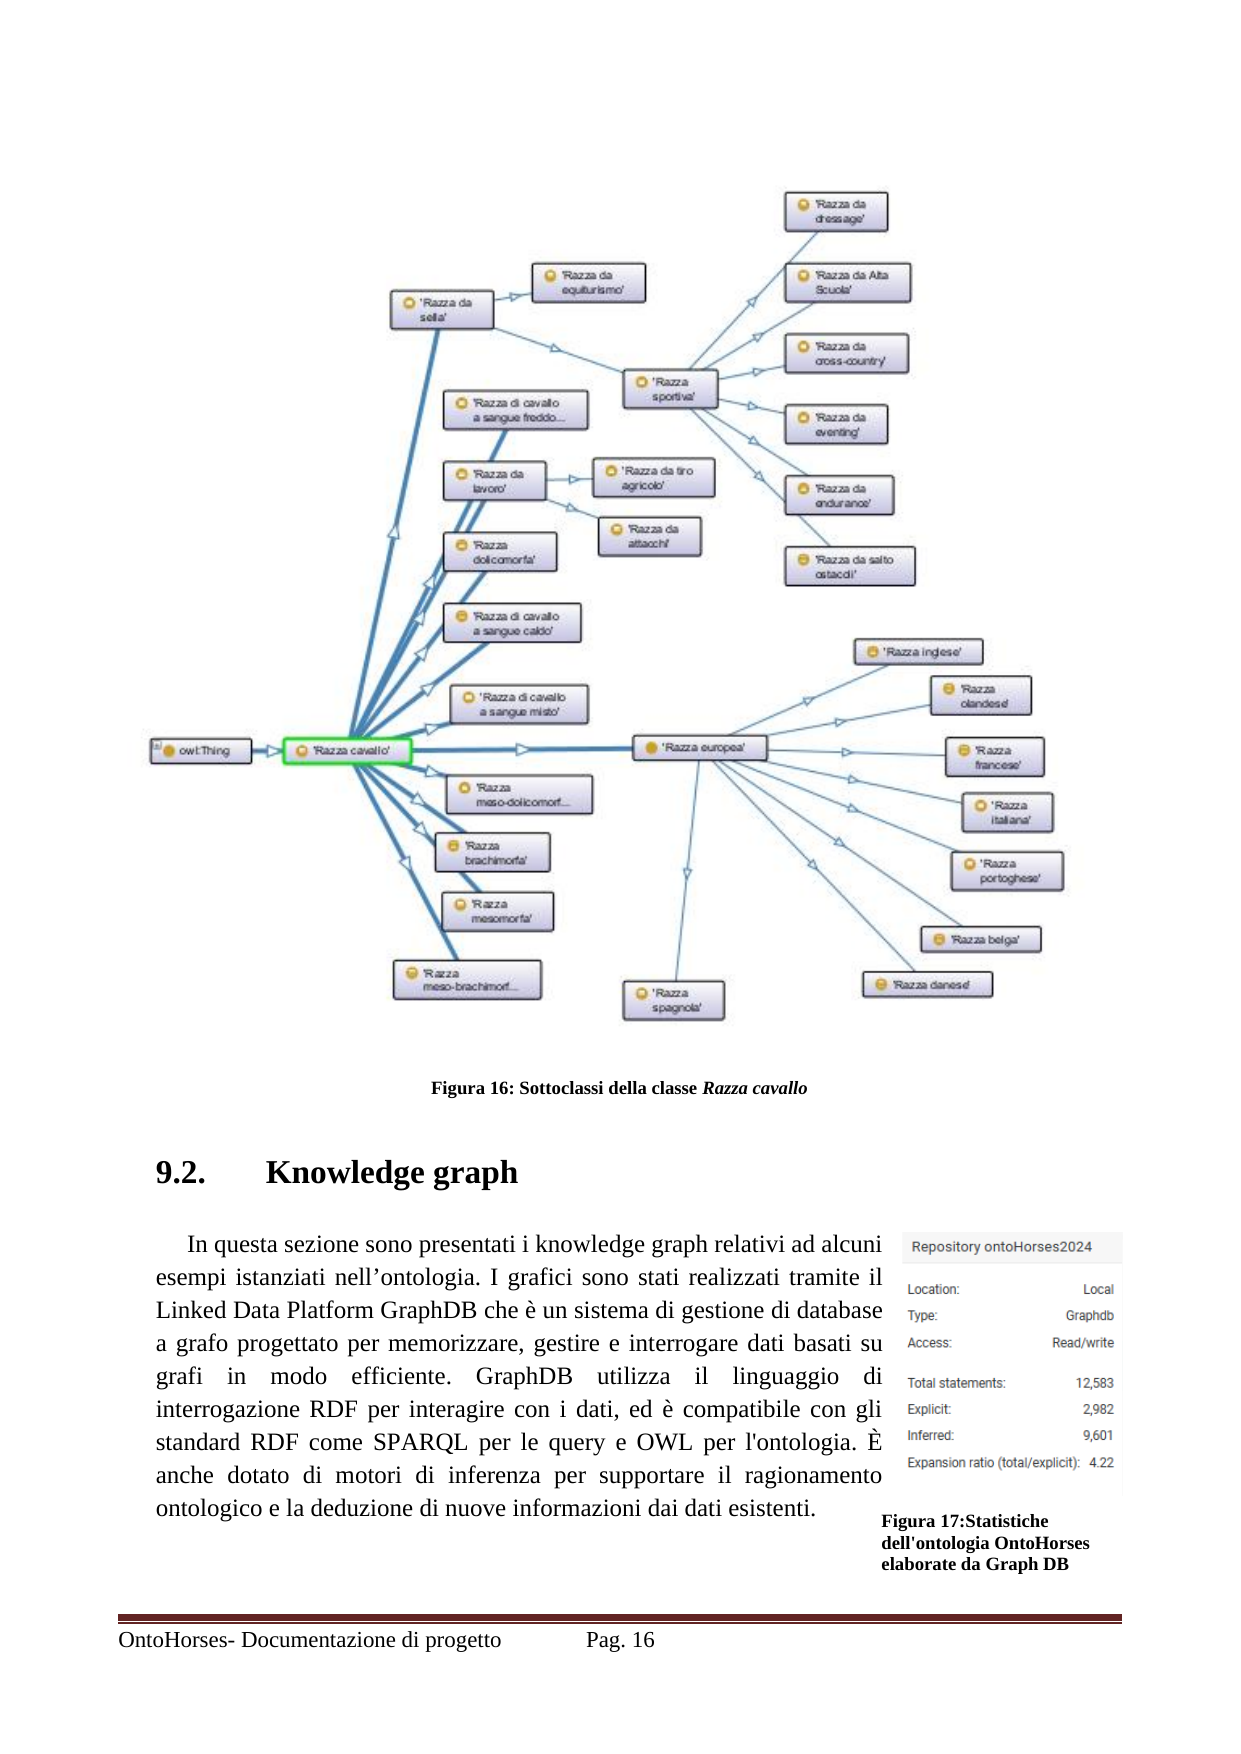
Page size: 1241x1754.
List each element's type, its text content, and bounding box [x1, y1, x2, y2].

list Knowledge graph [156, 1152, 1122, 1191]
picture [118, 147, 1109, 1048]
picture [902, 1232, 1123, 1496]
text Figura 16: Sottoclassi della classe Razza cavallo [118, 1077, 1122, 1098]
list In questa sezione sono presentati i knowledge graph relativi ad alcuni esempi istanziati nell’ontologia. I grafici sono stati realizzati tramite il Linked Data Platform GraphDB che è un sistema di gestione di database a grafo progettato per memorizzare, gestire e interrogare dati basati su grafi in modo efficiente. GraphDB utilizza il linguaggio di interrogazione RDF per interagire con i dati, ed è compatibile con gli standard RDF come SPARQL per le query e OWL per l'ontologia. È anche dotato di motori di inferenza per supportare il ragionamento ontologico e la deduzione di nuove informazioni dai dati esistenti. [156, 1229, 1122, 1522]
